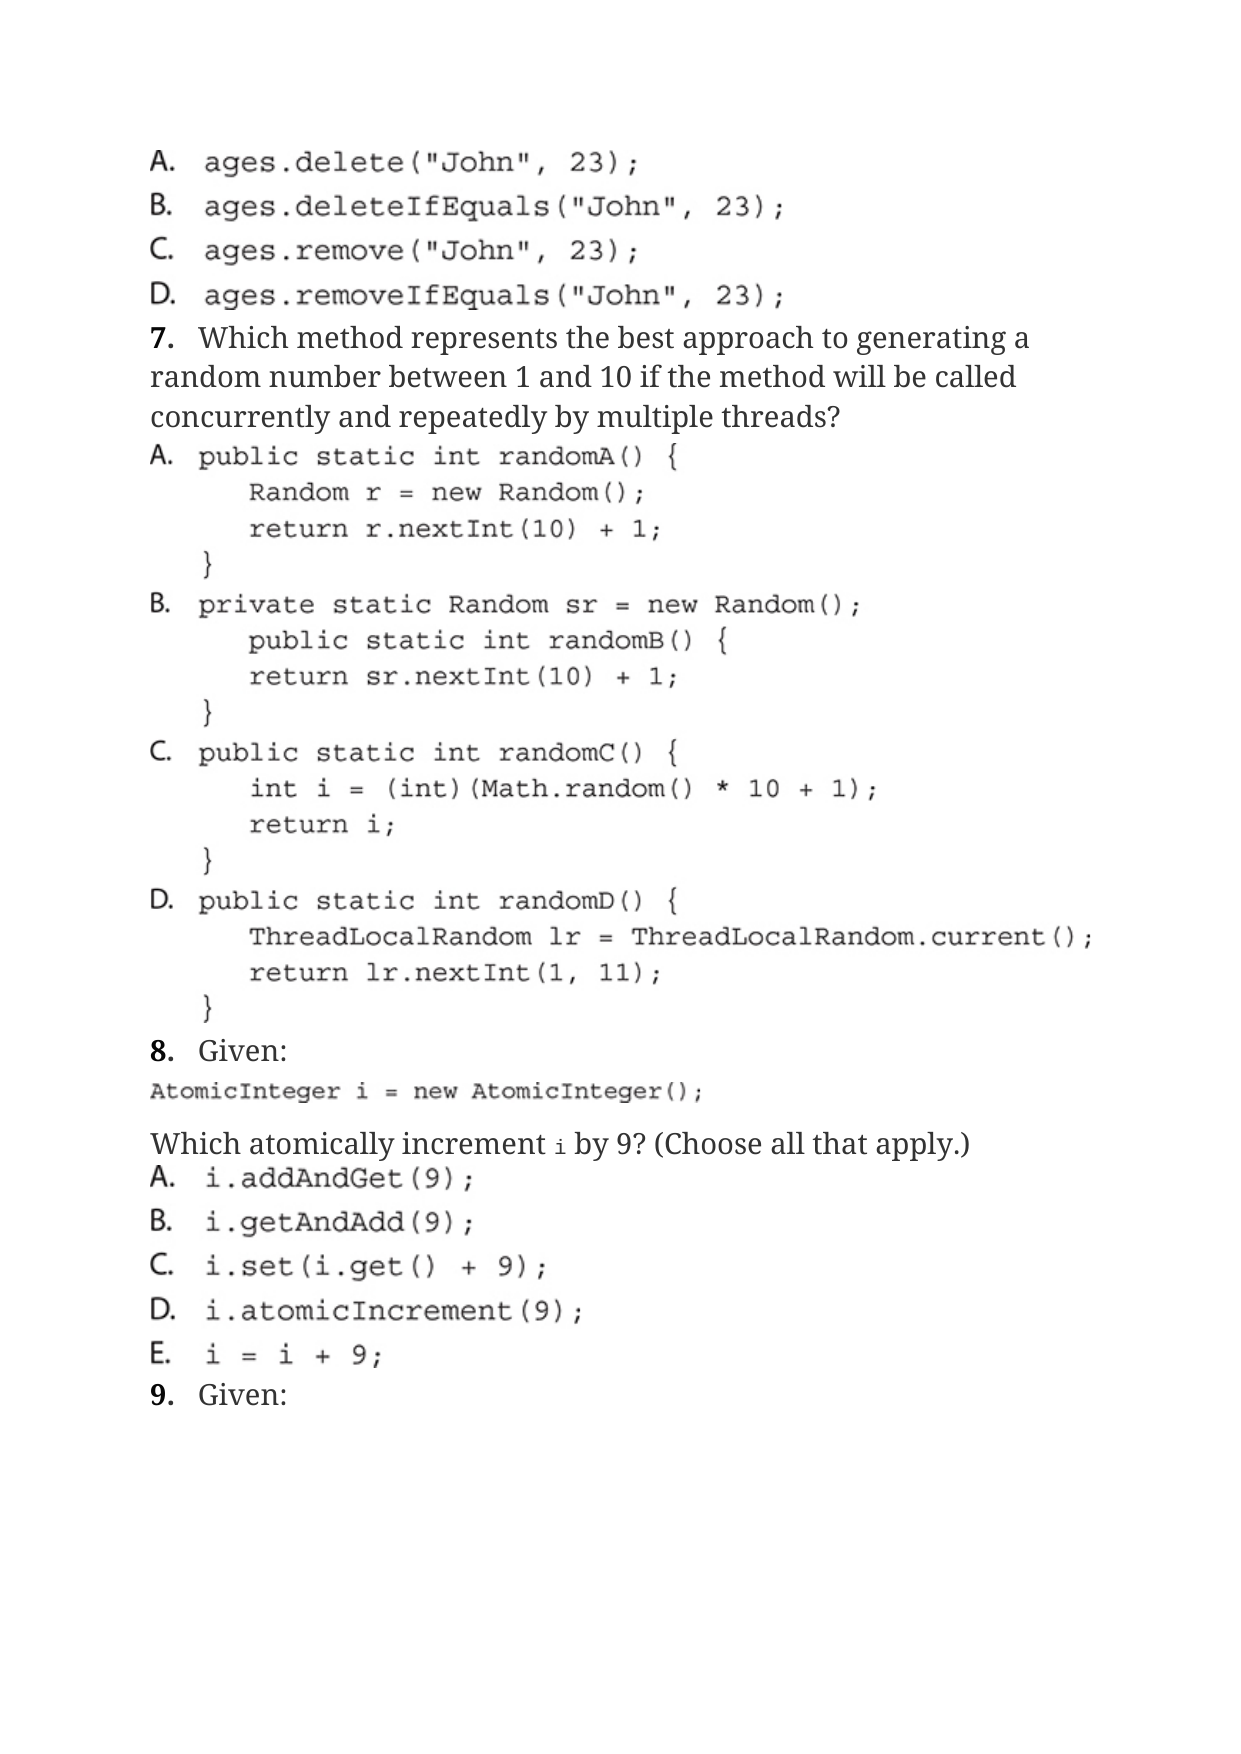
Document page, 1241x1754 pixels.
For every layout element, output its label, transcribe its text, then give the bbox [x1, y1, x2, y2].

picture [150, 443, 1091, 1023]
picture [150, 1082, 700, 1103]
text 7. Which method represents the best approach to generating a random number between 1 and 10 if the method will be called concurrently and repeatedly by multiple threads? [150, 317, 1090, 436]
text 8. Given: [150, 1030, 1090, 1070]
text 9. Given: [150, 1375, 1090, 1414]
picture [150, 1165, 580, 1368]
picture [150, 150, 782, 310]
text Which atomically increment i by 9? (Choose all that apply.) [150, 1123, 1090, 1163]
